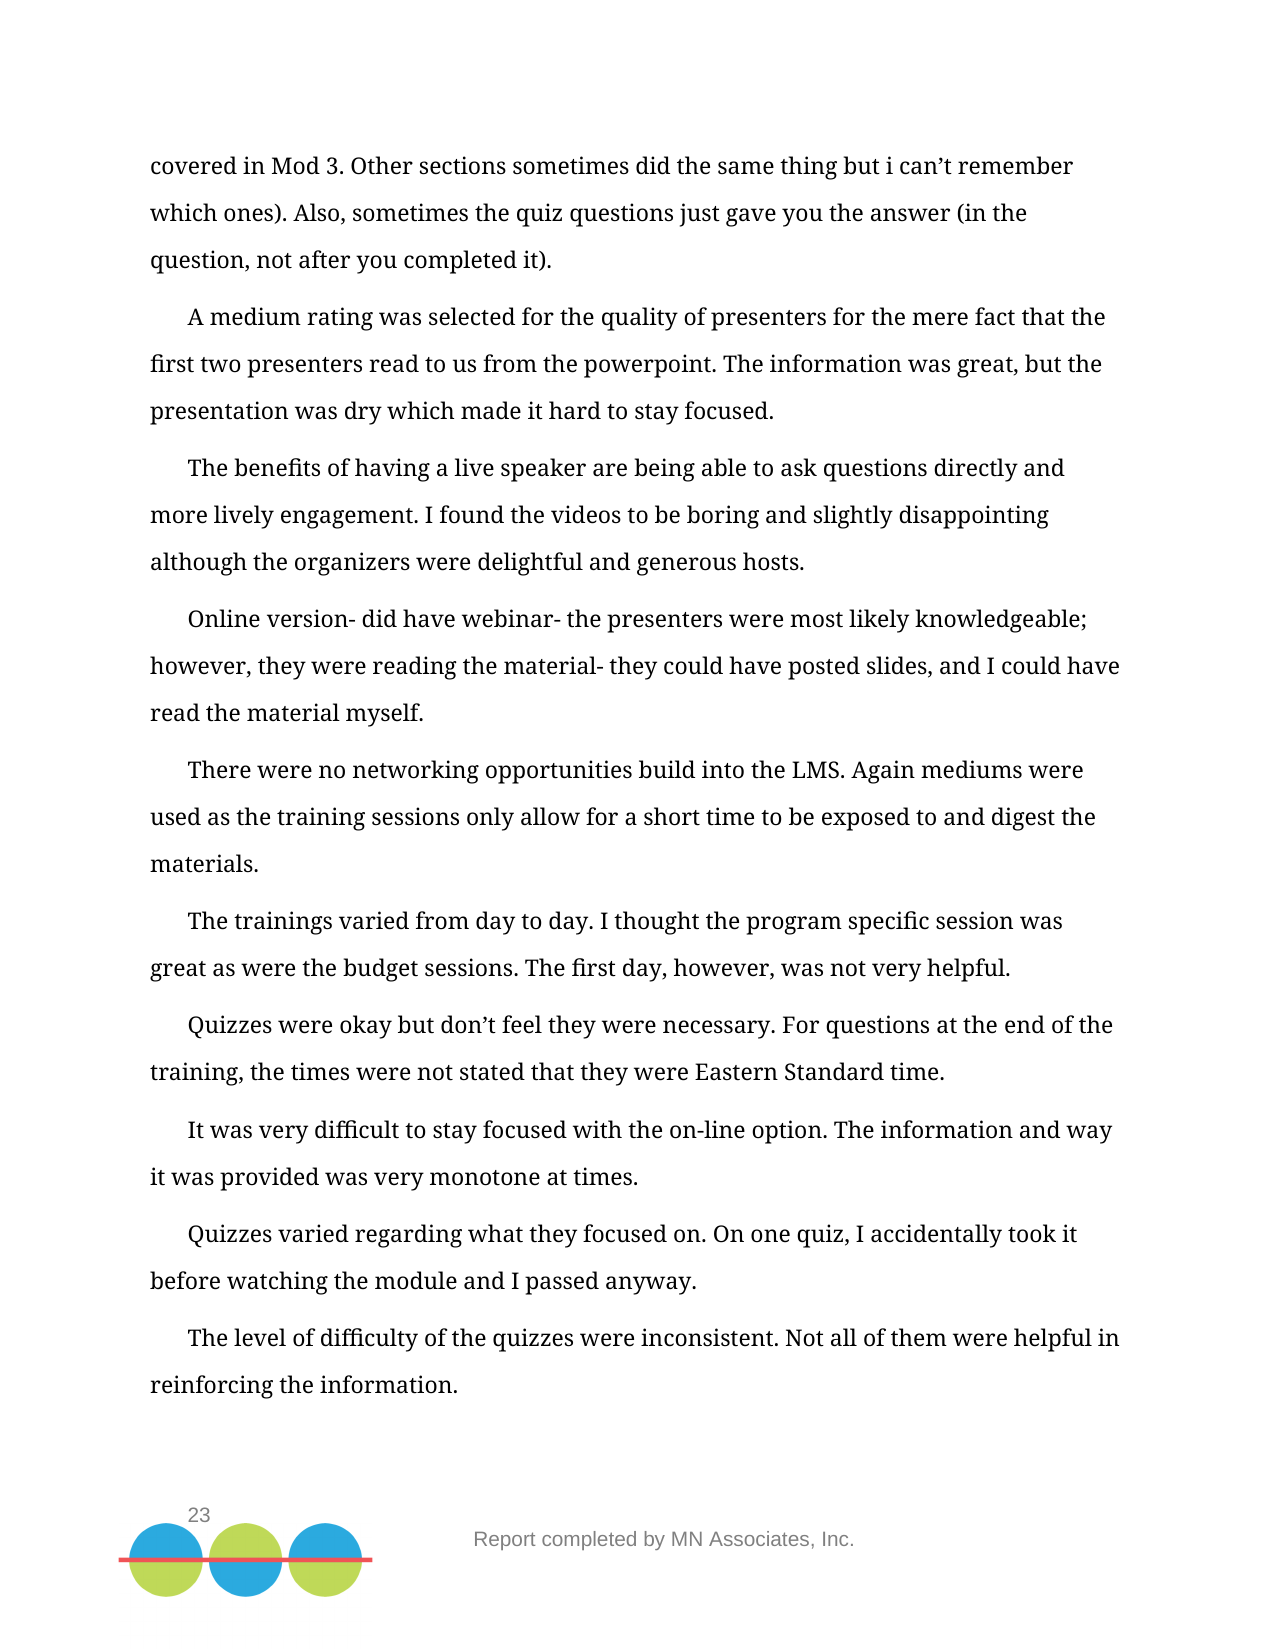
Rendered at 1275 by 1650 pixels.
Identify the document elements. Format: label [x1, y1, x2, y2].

picture [118, 1523, 373, 1649]
